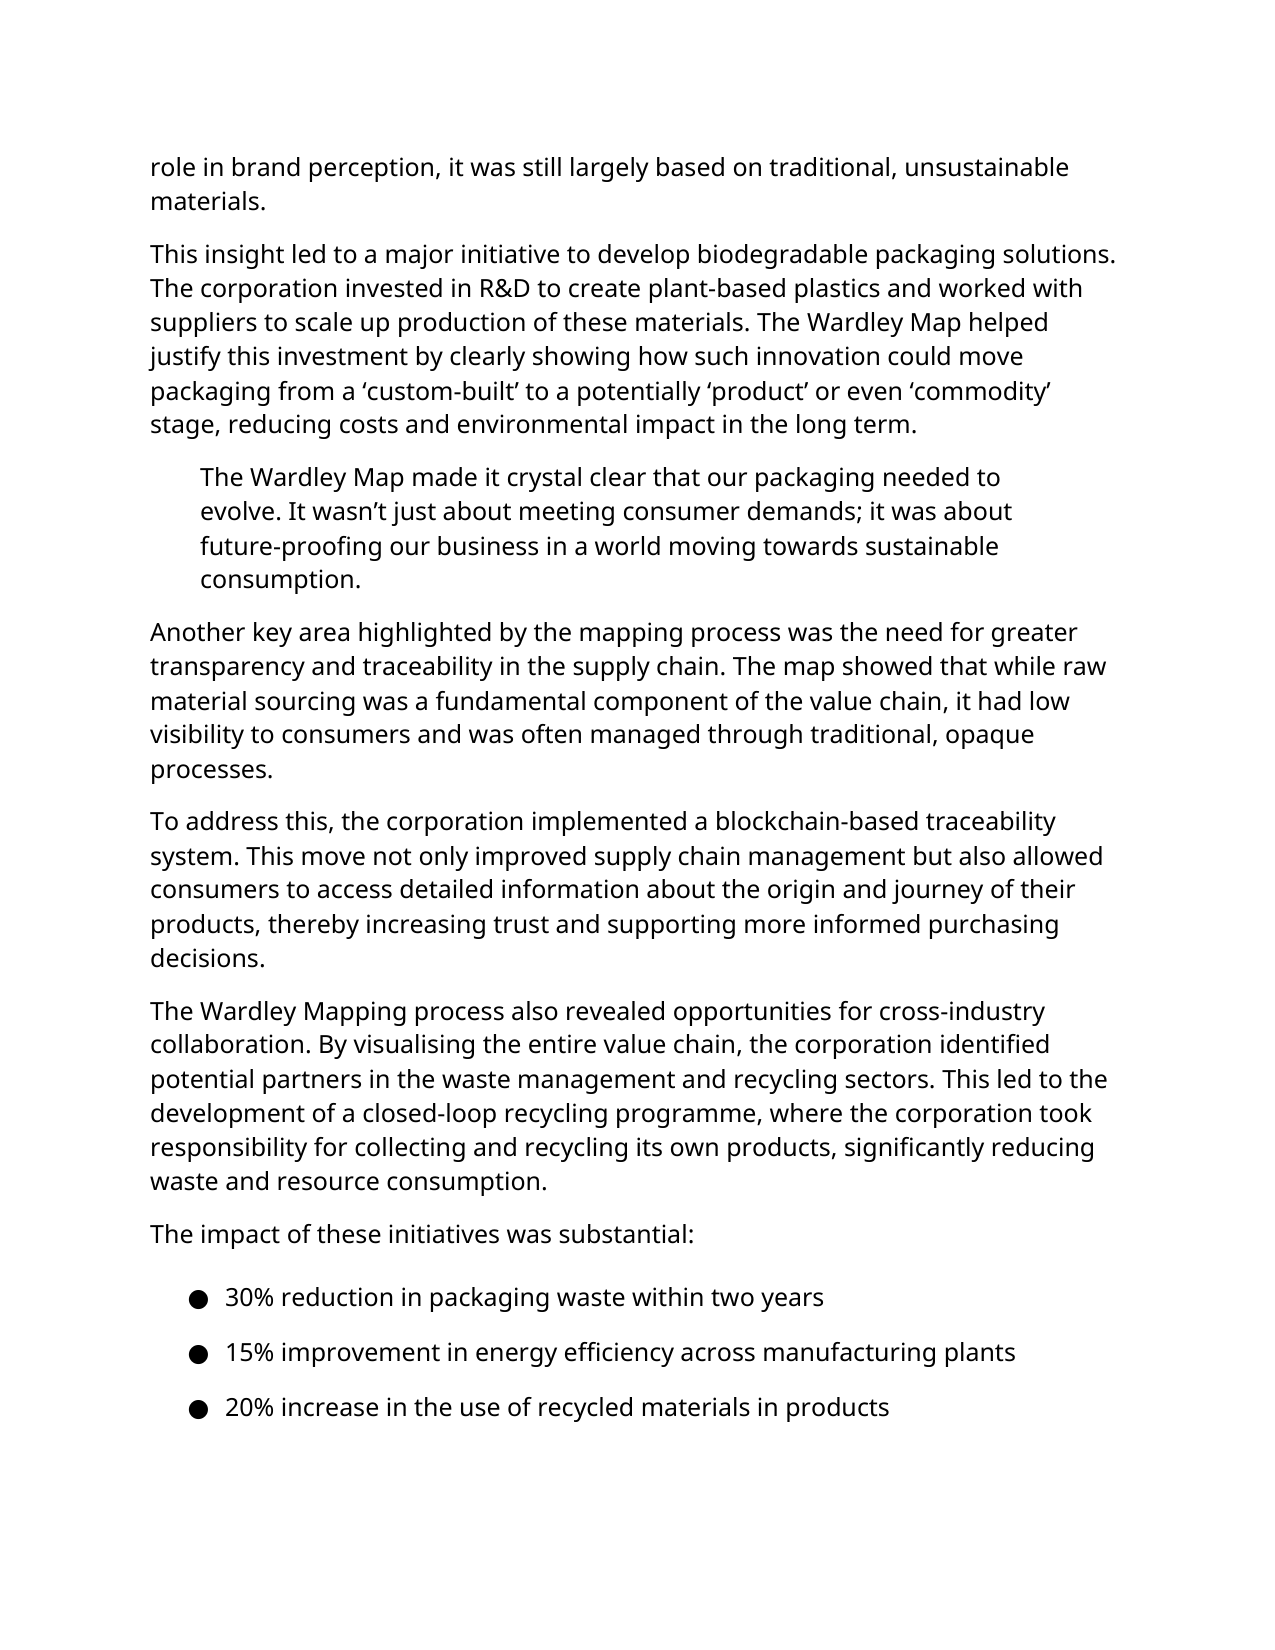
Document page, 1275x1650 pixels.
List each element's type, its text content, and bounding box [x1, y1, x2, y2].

text The Wardley Map made it crystal clear that our packaging needed to evolve. It wasn’t just about meeting consumer demands; it was about future-proofing our business in a world moving towards sustainable consumption. [200, 460, 1075, 596]
list 15% improvement in energy efficiency across manufacturing plants [187, 1324, 1125, 1375]
text The Wardley Mapping process also revealed opportunities for cross-industry collaboration. By visualising the entire value chain, the corporation identified potential partners in the waste management and recycling sectors. This led to the development of a closed-loop recycling programme, where the corporation took responsibility for collecting and recycling its own products, significantly reducing waste and resource consumption. [150, 993, 1125, 1197]
text The impact of these initiatives was substantial: [150, 1216, 1125, 1250]
list 20% increase in the use of recycled materials in products [187, 1379, 1125, 1430]
text This insight led to a major initiative to develop biodegradable packaging solutions. The corporation invested in R&D to create plant-based plastics and worked with suppliers to scale up production of these materials. The Wardley Map helped justify this investment by clearly showing how such innovation could move packaging from a ‘custom-built’ to a potentially ‘product’ or even ‘commodity’ stage, reducing costs and environmental impact in the long term. [150, 237, 1125, 441]
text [150, 150, 1125, 218]
text To address this, the corporation implemented a blockchain-based traceability system. This move not only improved supply chain management but also allowed consumers to access detailed information about the origin and journey of their products, thereby increasing trust and supporting more informed purchasing decisions. [150, 804, 1125, 974]
list 30% reduction in packaging waste within two years [187, 1269, 1125, 1320]
text Another key area highlighted by the mapping process was the need for greater transparency and traceability in the supply chain. The map showed that while raw material sourcing was a fundamental component of the value chain, it had low visibility to consumers and was often managed through traditional, opaque processes. [150, 615, 1125, 785]
